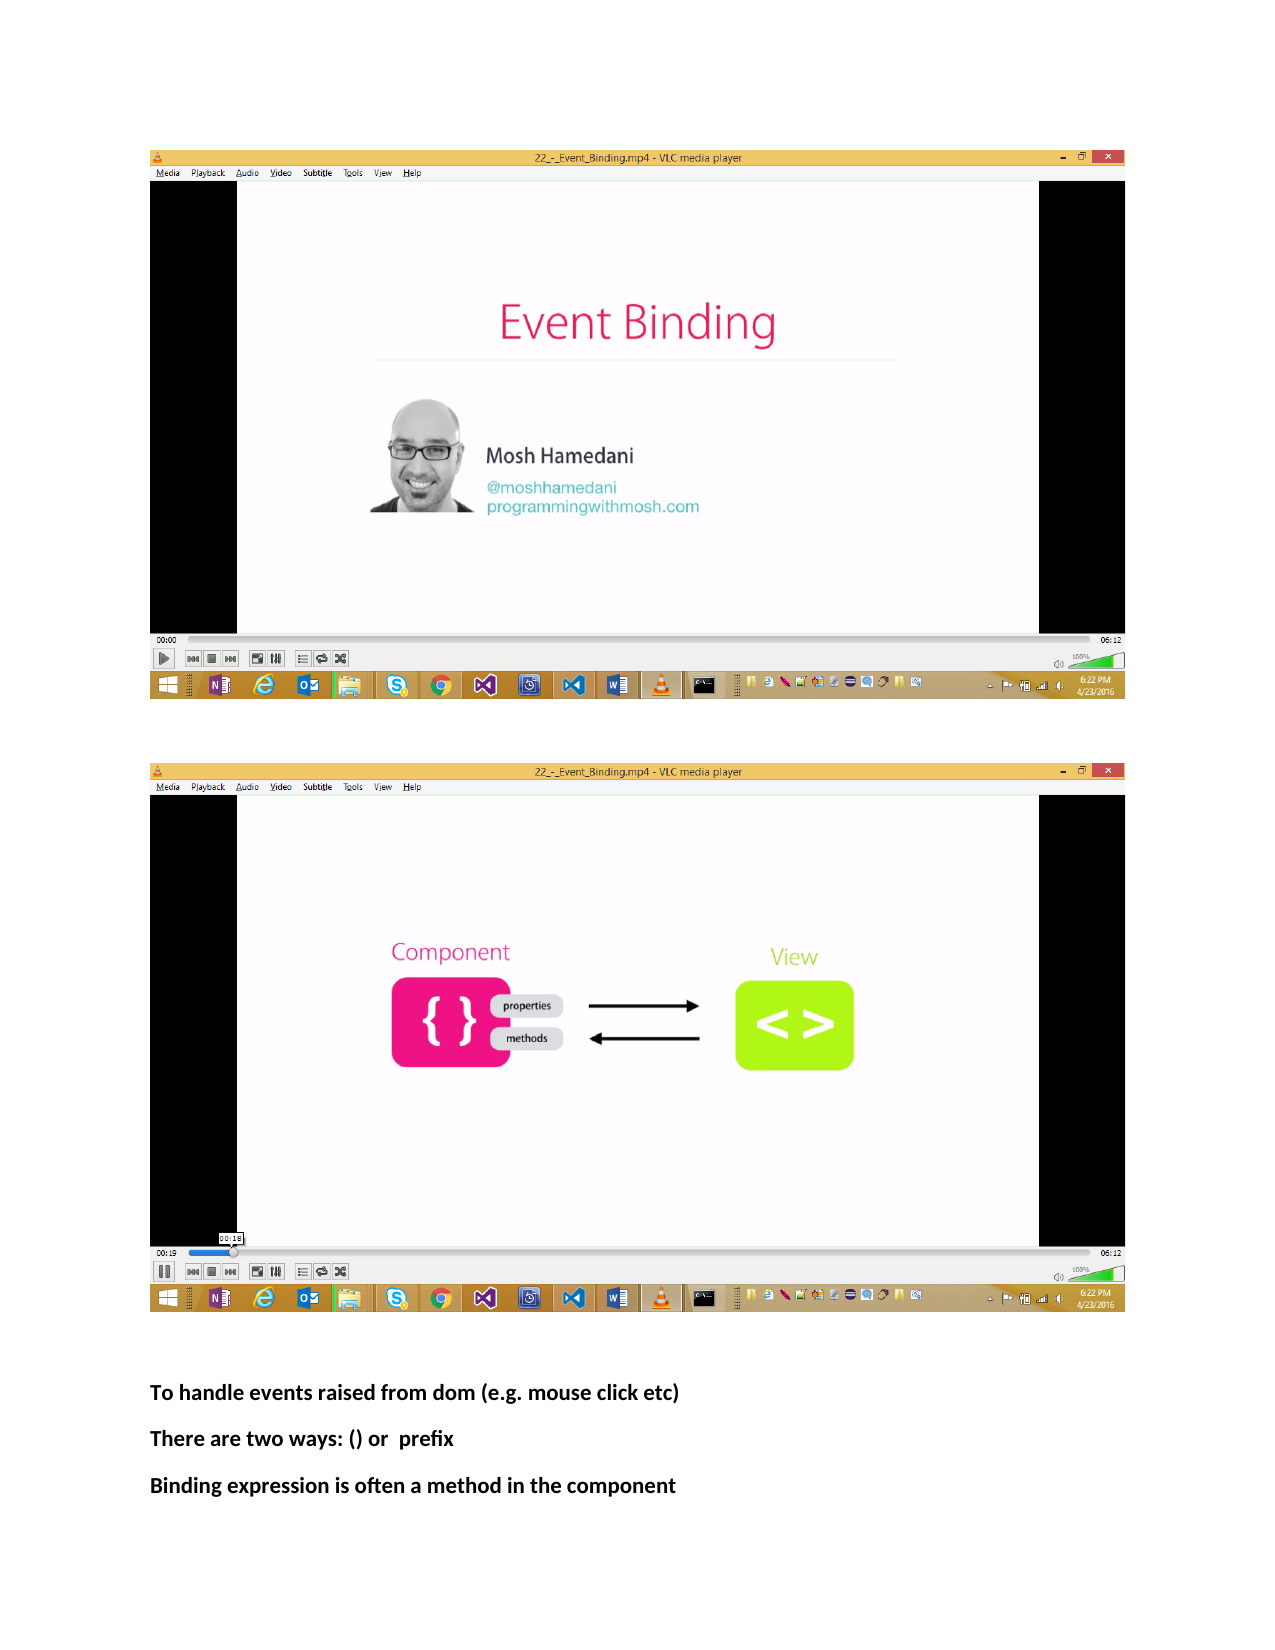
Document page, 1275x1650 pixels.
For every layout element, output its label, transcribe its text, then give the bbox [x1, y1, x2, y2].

text Binding expression is often a method in the component [150, 1471, 1125, 1499]
text To handle events raised from dom (e.g. mouse click etc) [150, 1378, 1125, 1406]
text There are two ways: () or prefix [150, 1424, 1125, 1453]
picture [150, 763, 1125, 1312]
picture [150, 150, 1125, 699]
